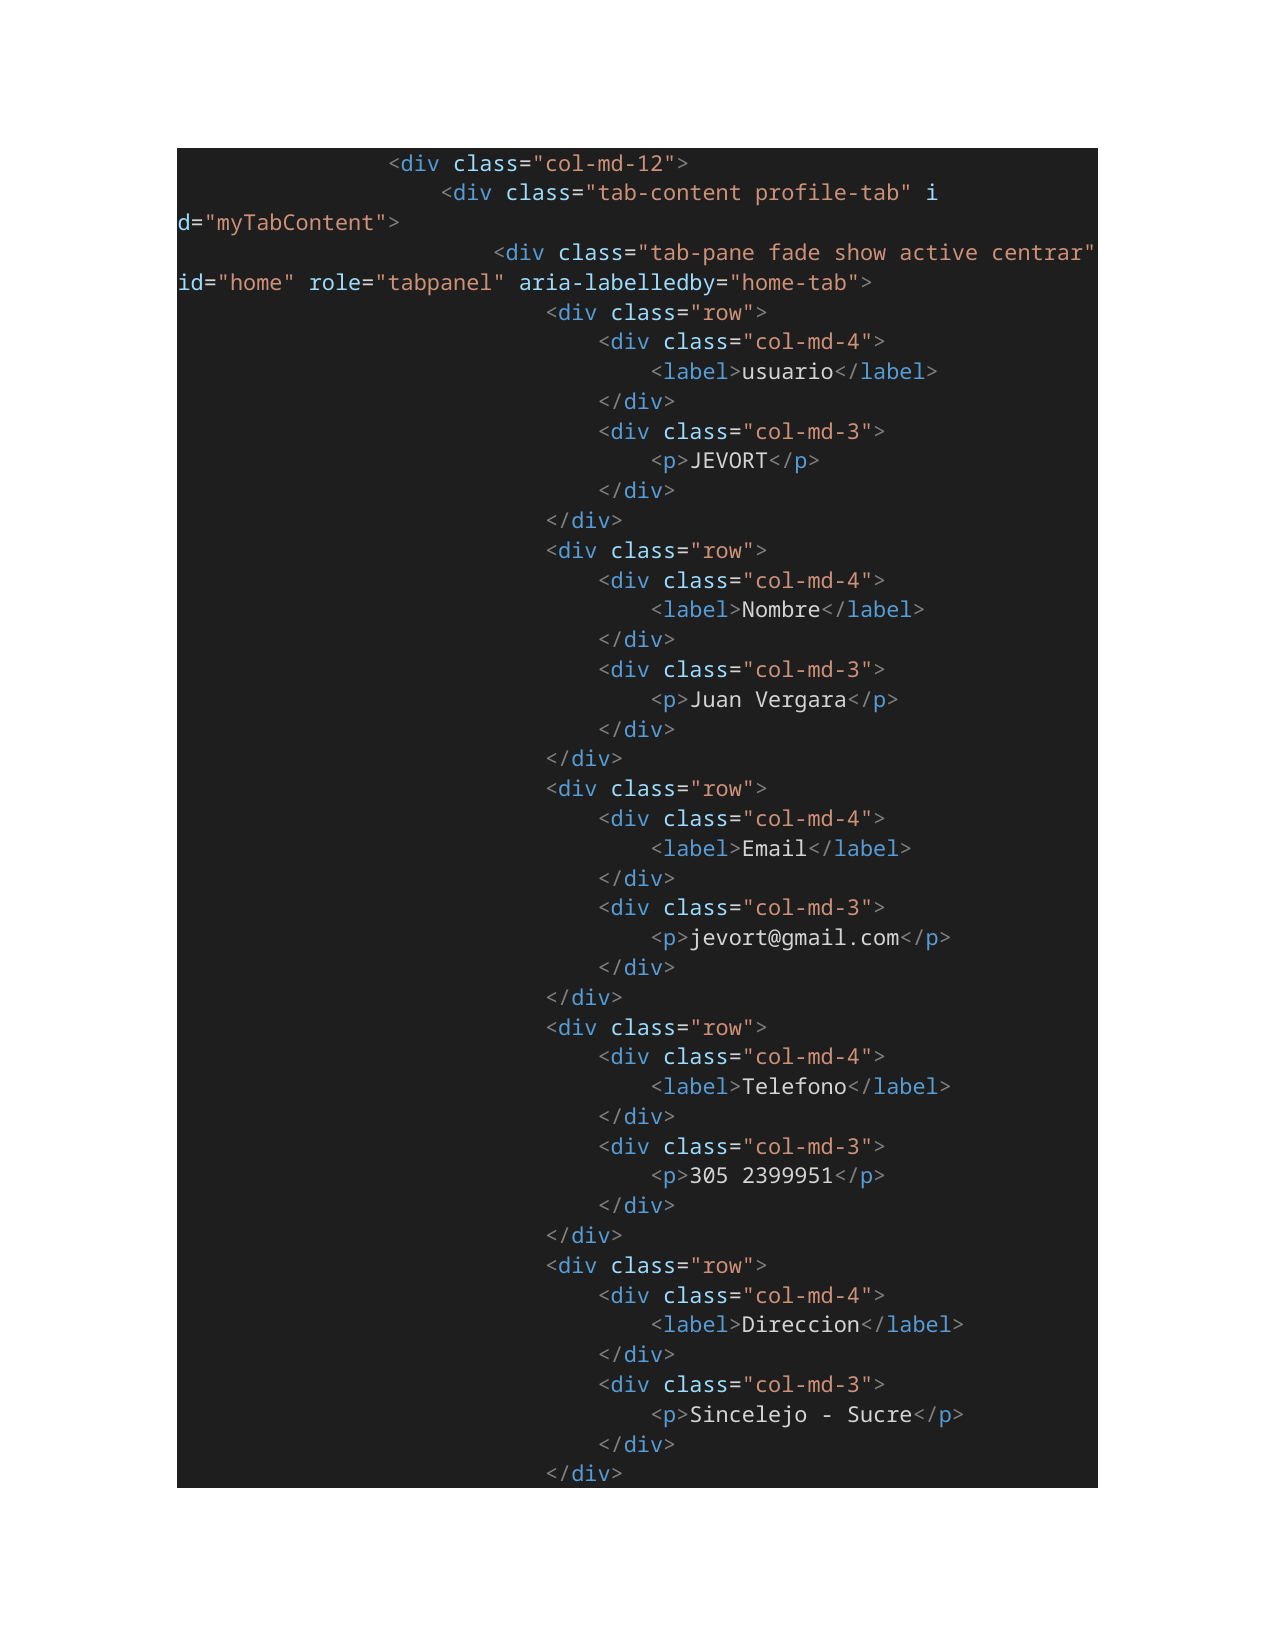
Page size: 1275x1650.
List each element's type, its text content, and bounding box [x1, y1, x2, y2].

text </div> [177, 475, 1098, 505]
text <div class="col-md-4"> [177, 803, 1098, 833]
text </div> [177, 863, 1098, 892]
text <div class="col-md-4"> [177, 1041, 1098, 1071]
text </div> [177, 1190, 1098, 1220]
text <label>Direccion</label> [177, 1309, 1098, 1339]
text </div> [177, 1458, 1098, 1488]
text <label>Email</label> [177, 833, 1098, 863]
text <div class="col-md-3"> [177, 654, 1098, 684]
text </div> [177, 952, 1098, 982]
text <div class="col-md-4"> [177, 1280, 1098, 1309]
text </div> [177, 1339, 1098, 1369]
text <p>Juan Vergara</p> [177, 684, 1098, 714]
text <div class="col-md-12"> [177, 148, 1098, 177]
text <p>305 2399951</p> [177, 1161, 1098, 1190]
text <p>jevort@gmail.com</p> [177, 922, 1098, 952]
text <div class="tab-pane fade show active centrar" id="home" role="tabpanel" aria-labelledby="home-tab"> [177, 237, 1098, 297]
text <div class="row"> [177, 297, 1098, 326]
text <div class="col-md-4"> [177, 326, 1098, 356]
text </div> [177, 624, 1098, 654]
text </div> [177, 743, 1098, 773]
text <div class="col-md-4"> [177, 565, 1098, 594]
text <div class="col-md-3"> [177, 892, 1098, 922]
text </div> [177, 714, 1098, 743]
text </div> [177, 1429, 1098, 1458]
text <div class="col-md-3"> [177, 1369, 1098, 1399]
text </div> [177, 386, 1098, 416]
text <div class="col-md-3"> [177, 1131, 1098, 1161]
text <div class="tab-content profile-tab" id="myTabContent"> [177, 177, 1098, 237]
text </div> [177, 1220, 1098, 1250]
text </div> [177, 505, 1098, 535]
text </div> [177, 982, 1098, 1012]
text </div> [177, 1101, 1098, 1131]
text <div class="row"> [177, 1250, 1098, 1280]
text <div class="row"> [177, 773, 1098, 803]
text <p>JEVORT</p> [177, 446, 1098, 475]
text <div class="row"> [177, 535, 1098, 565]
text <div class="col-md-3"> [177, 416, 1098, 446]
text <div class="row"> [177, 1012, 1098, 1041]
text <label>Nombre</label> [177, 594, 1098, 624]
text <p>Sincelejo - Sucre</p> [177, 1399, 1098, 1429]
text <label>Telefono</label> [177, 1071, 1098, 1101]
text <label>usuario</label> [177, 356, 1098, 386]
